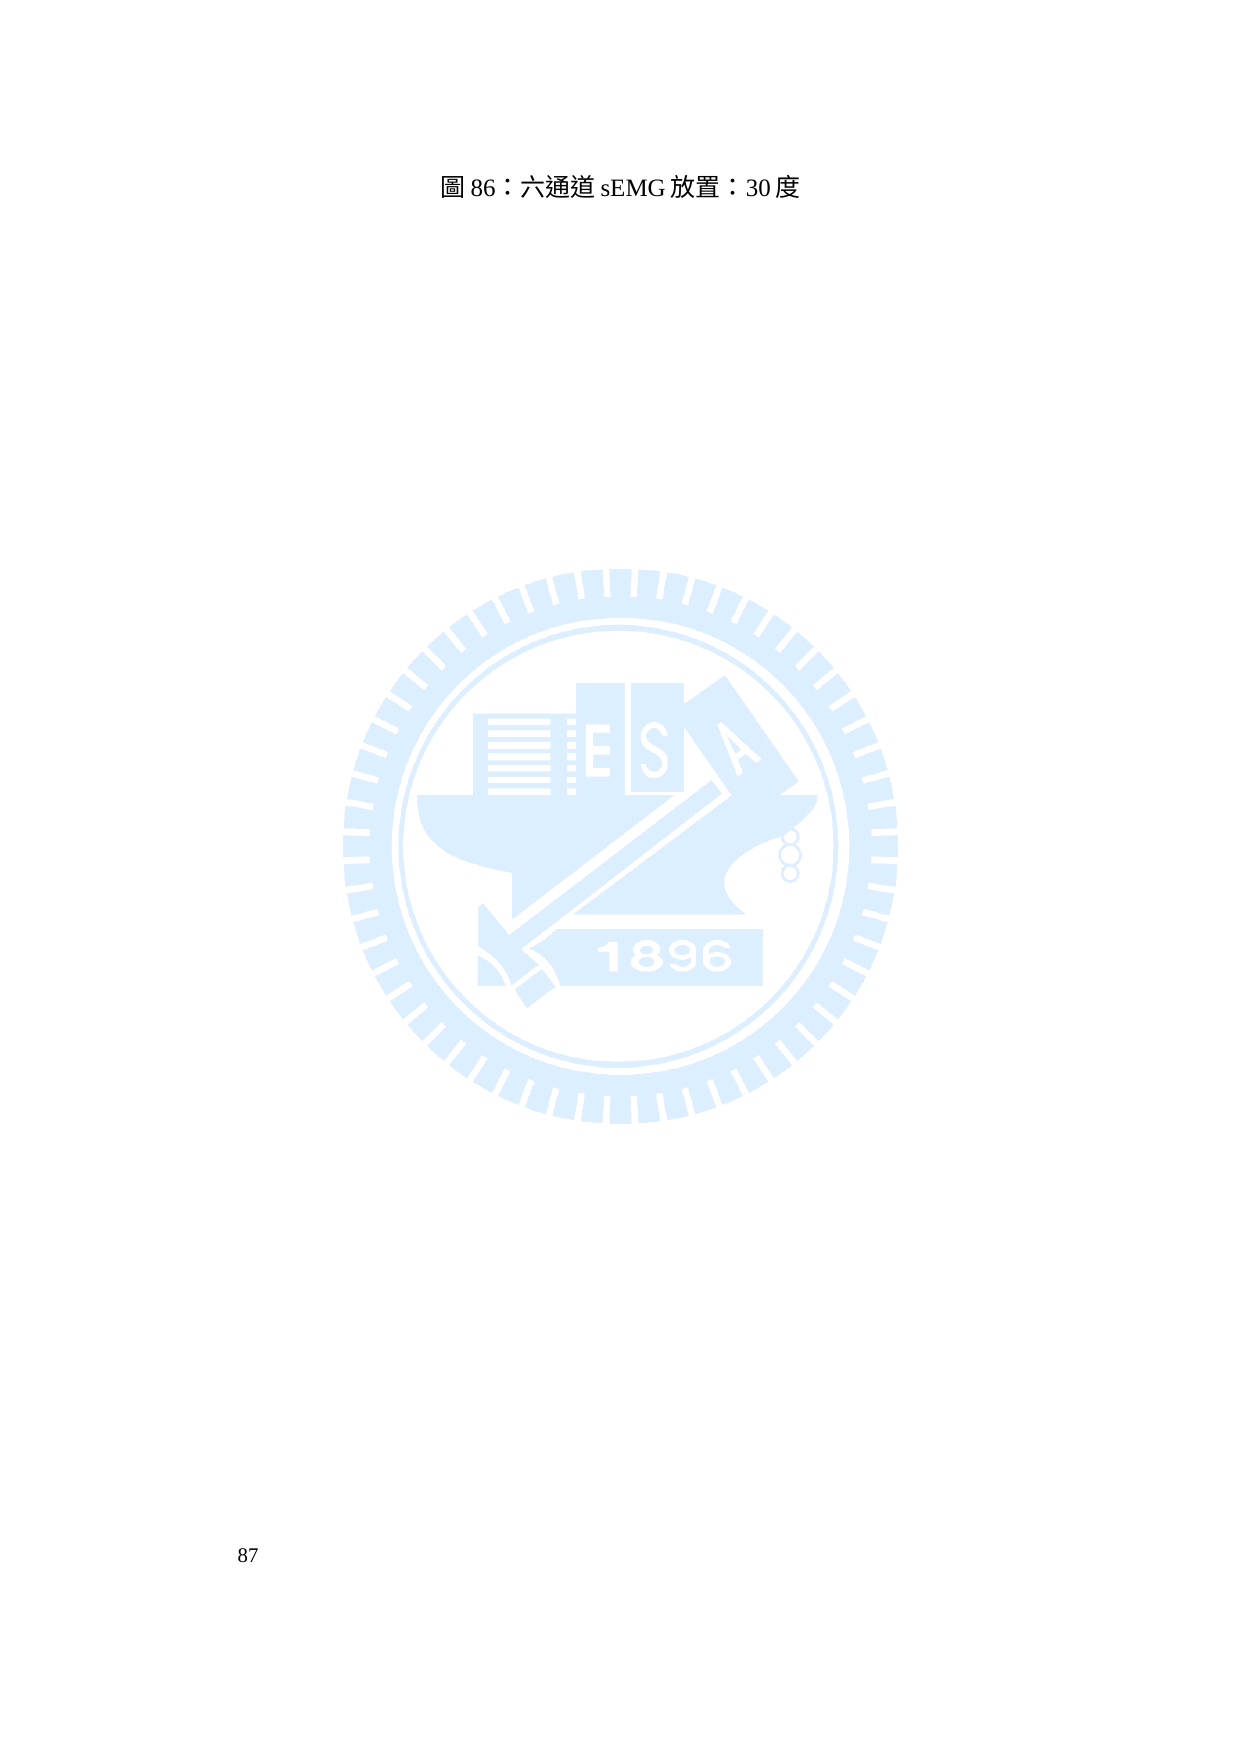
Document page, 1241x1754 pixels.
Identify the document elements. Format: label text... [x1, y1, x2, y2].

text 圖 86：六通道sEMG放置：30度 [187, 163, 1053, 207]
